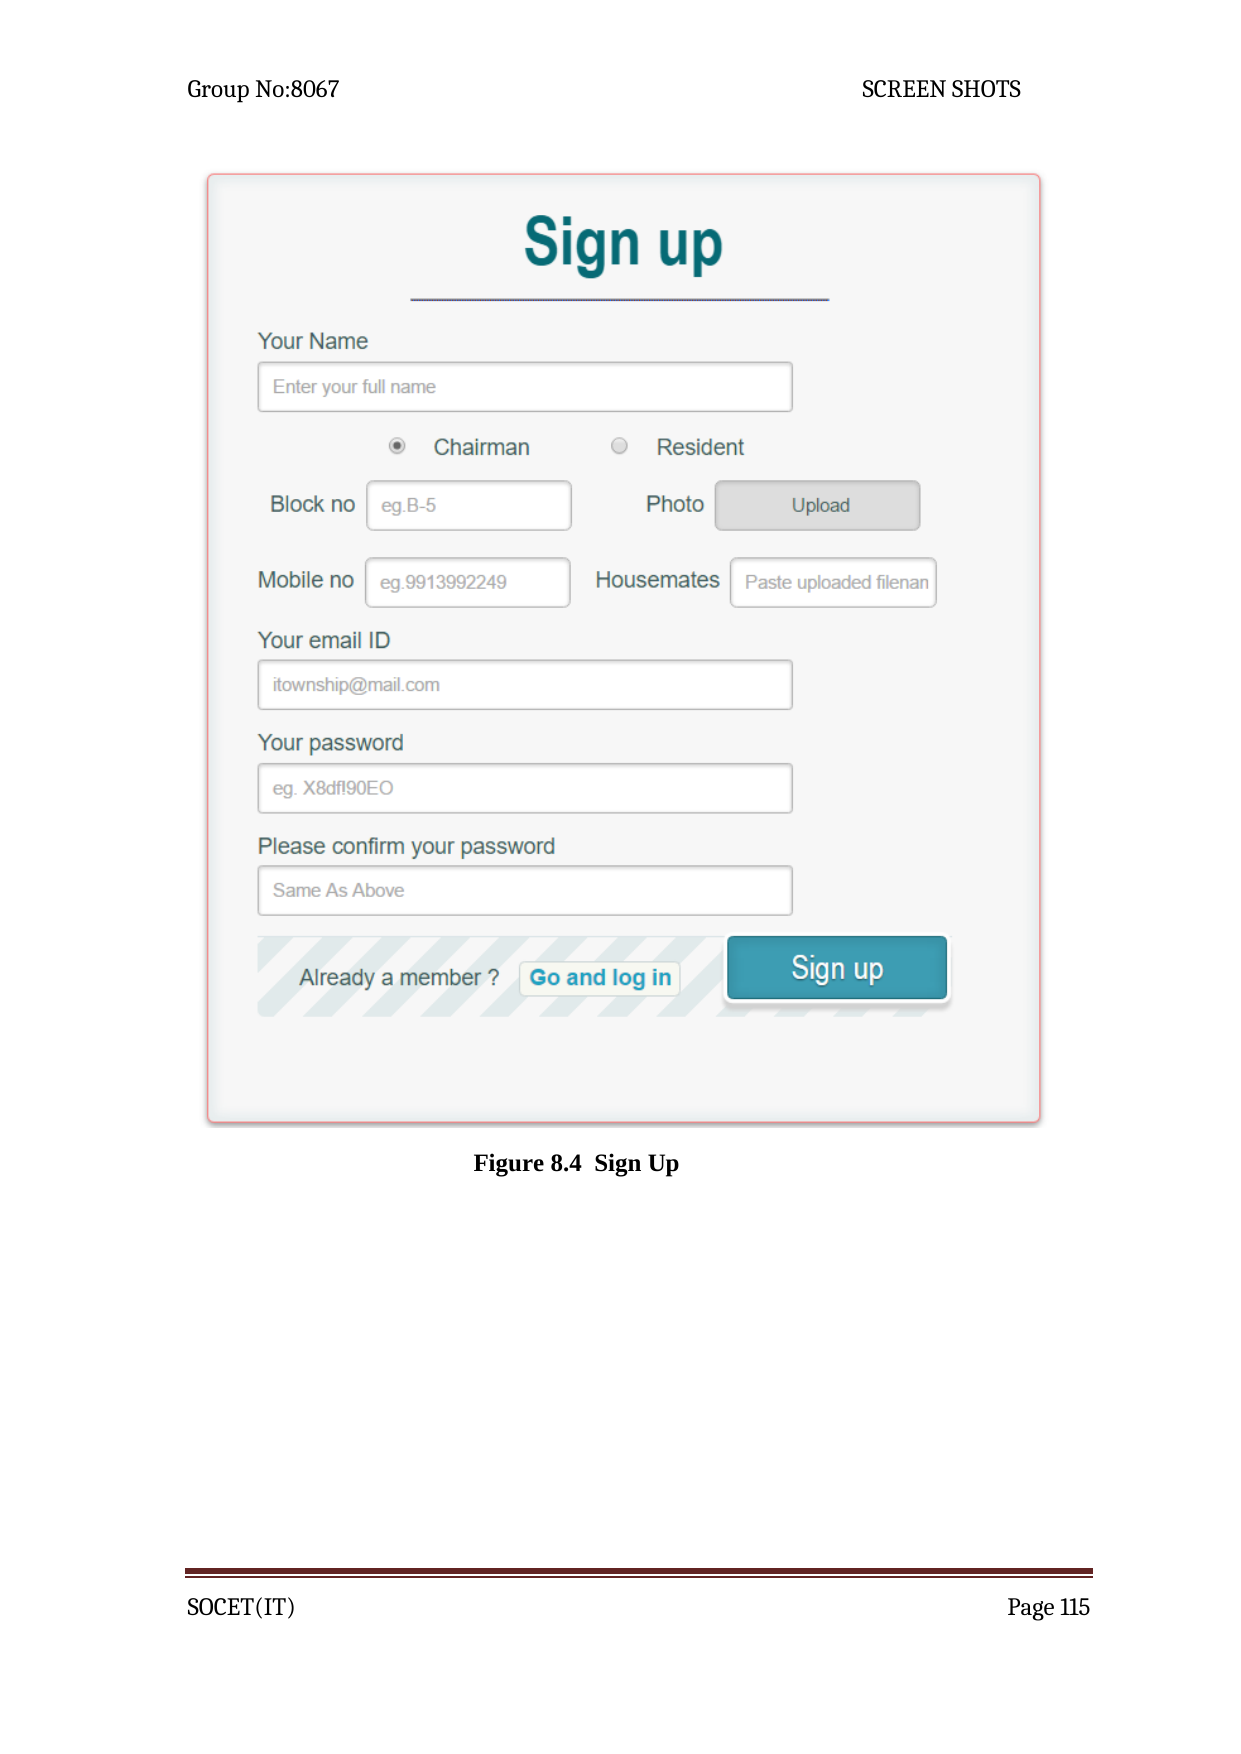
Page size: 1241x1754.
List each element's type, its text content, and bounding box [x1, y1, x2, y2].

picture [187, 161, 1057, 1128]
text Figure 8.4 Sign Up [473, 1148, 1056, 1177]
